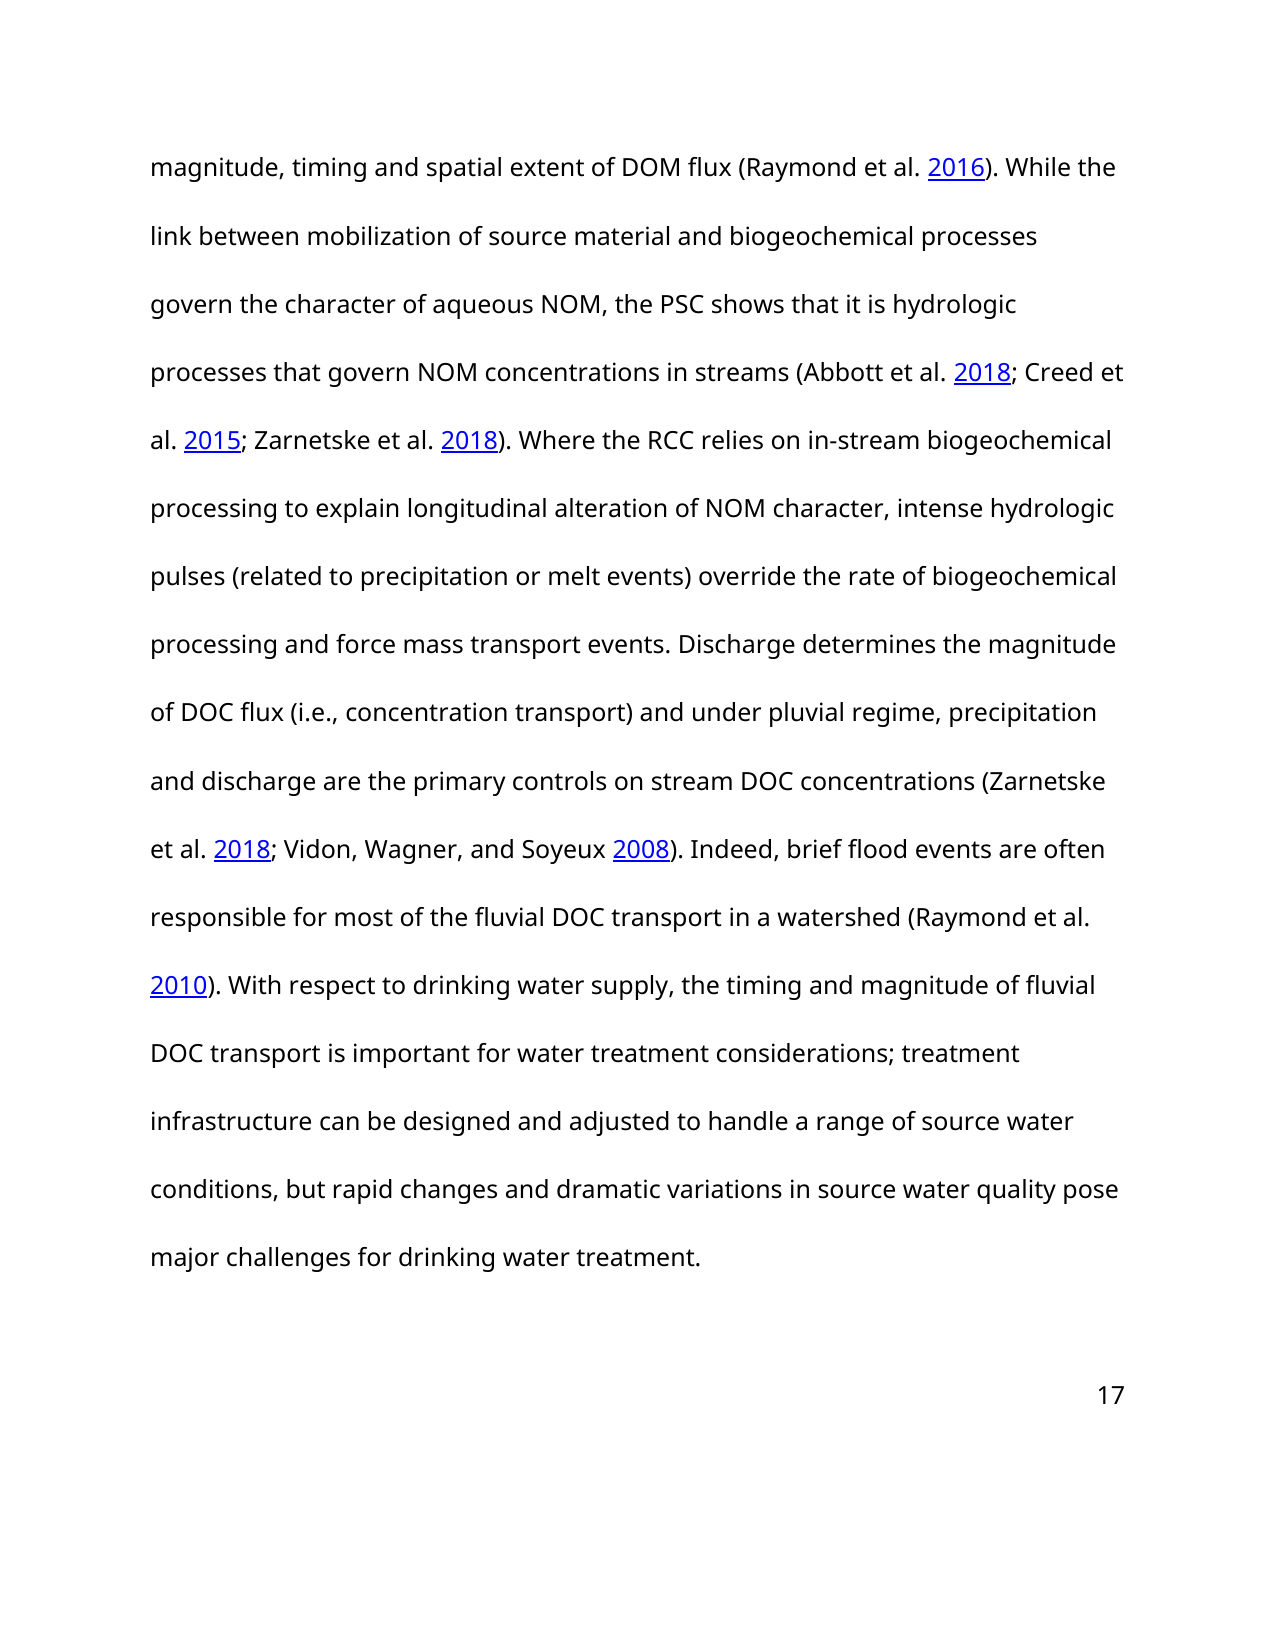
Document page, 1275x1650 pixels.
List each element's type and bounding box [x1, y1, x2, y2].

text [150, 150, 1125, 1274]
